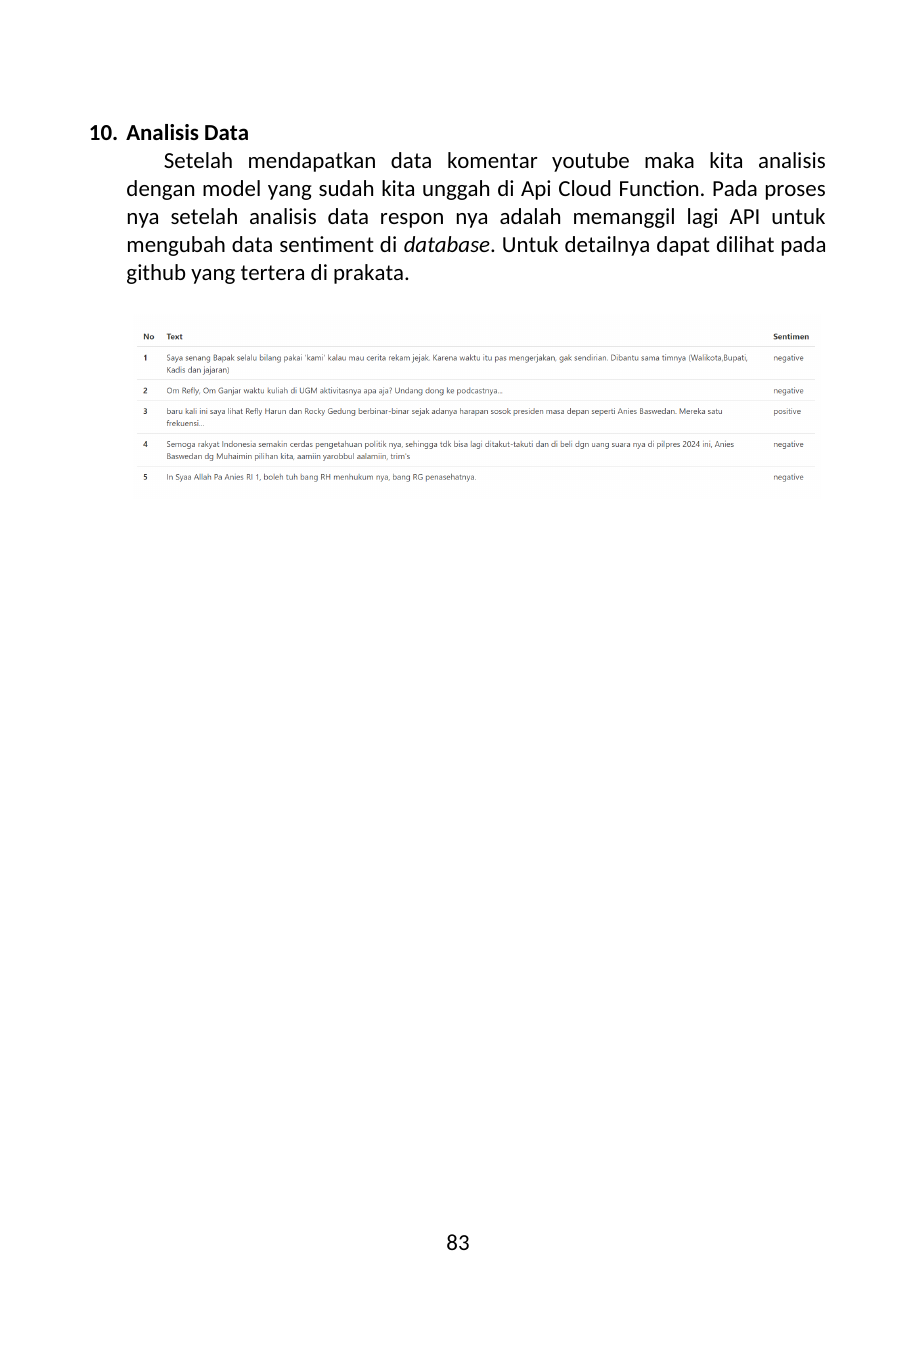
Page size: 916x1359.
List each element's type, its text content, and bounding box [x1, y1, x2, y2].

list Analisis Data [89, 118, 827, 146]
picture [132, 314, 821, 499]
list Setelah mendapatkan data komentar youtube maka kita analisis dengan model yang sudah kita unggah di Api Cloud Function. Pada proses nya setelah analisis data respon nya adalah memanggil lagi API untuk mengubah data sentiment di database. Untuk detailnya dapat dilihat pada github yang tertera di prakata. [126, 146, 827, 286]
